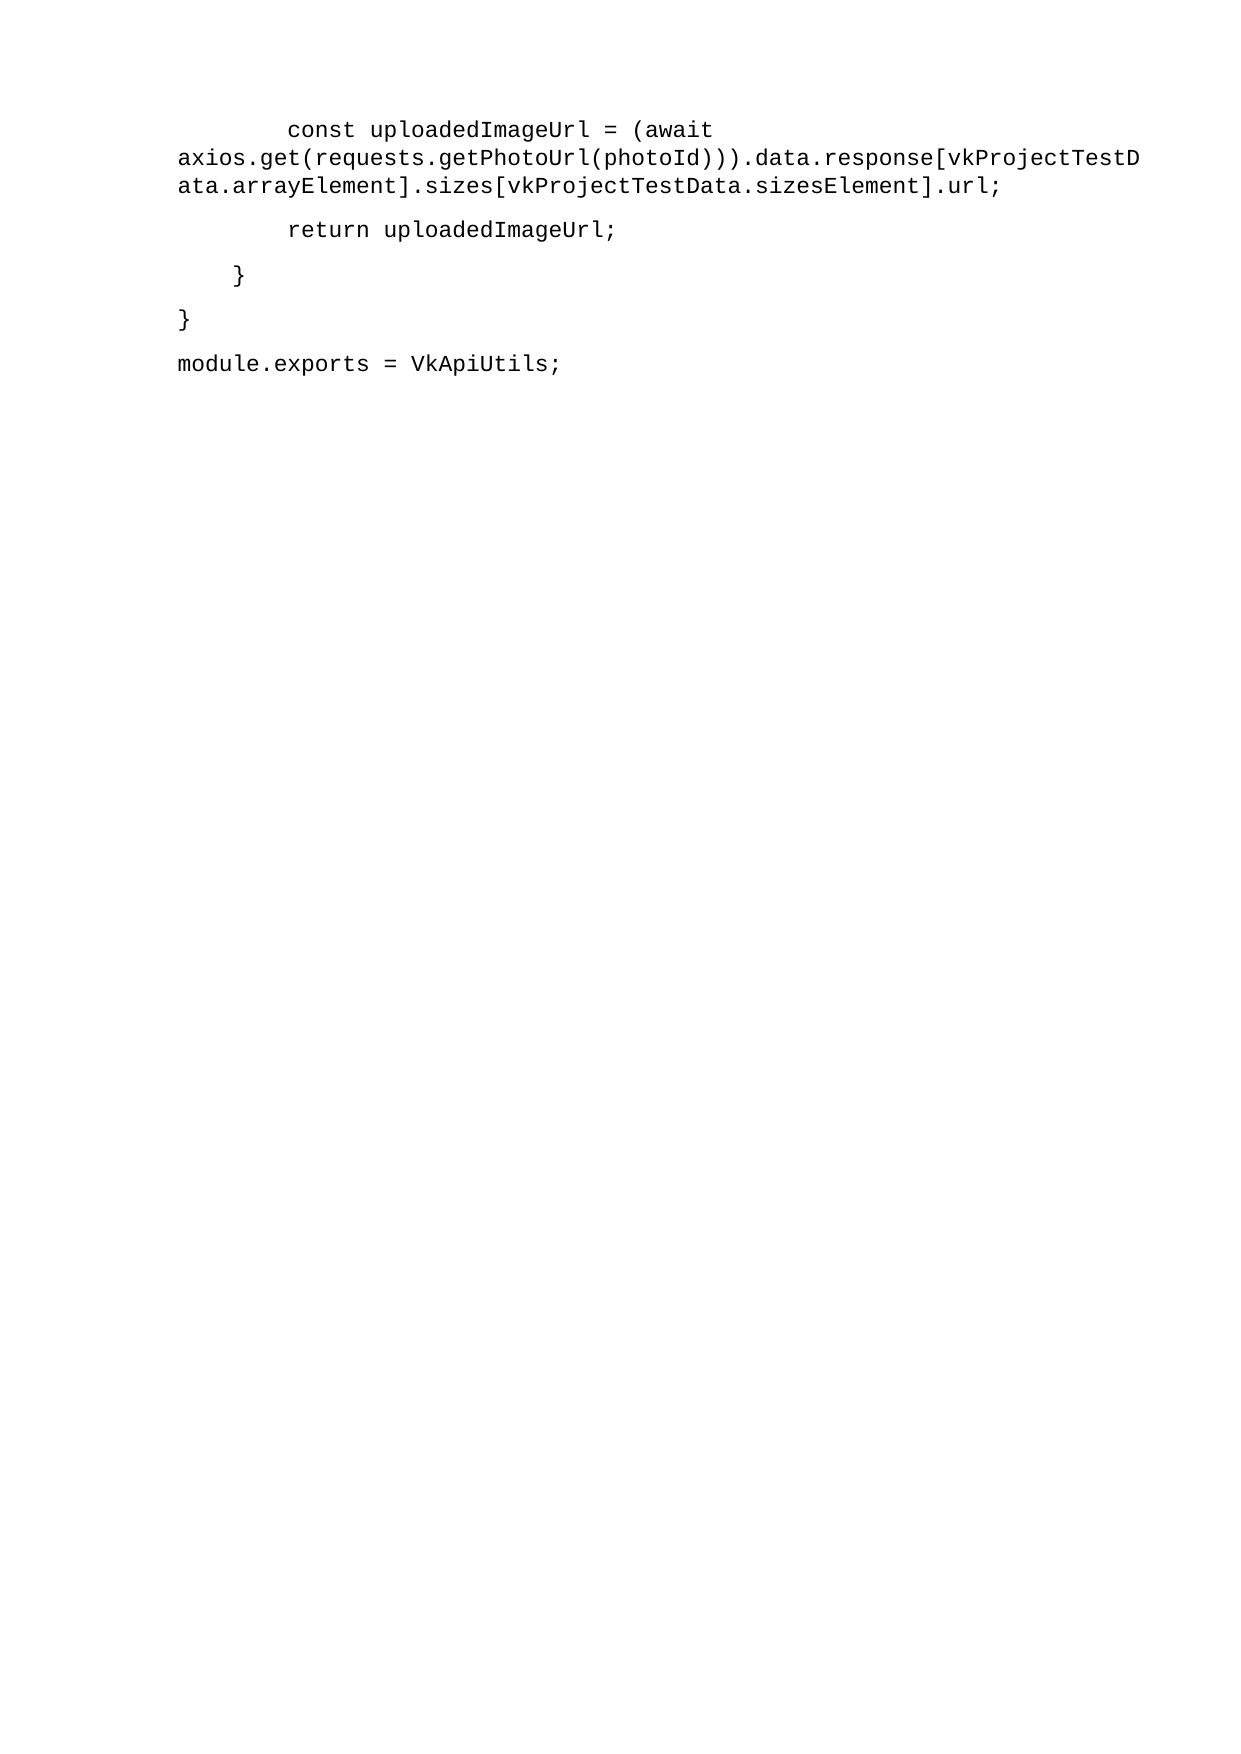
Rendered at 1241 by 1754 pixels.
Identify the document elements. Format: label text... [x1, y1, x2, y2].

text const uploadedImageUrl = (await axios.get(requests.getPhotoUrl(photoId))).data.response[vkProjectTestData.arrayElement].sizes[vkProjectTestData.sizesElement].url; [177, 118, 1152, 200]
text return uploadedImageUrl; [177, 218, 1152, 244]
text } [177, 308, 1152, 334]
text } [177, 263, 1152, 289]
text module.exports = VkApiUtils; [177, 352, 1152, 378]
